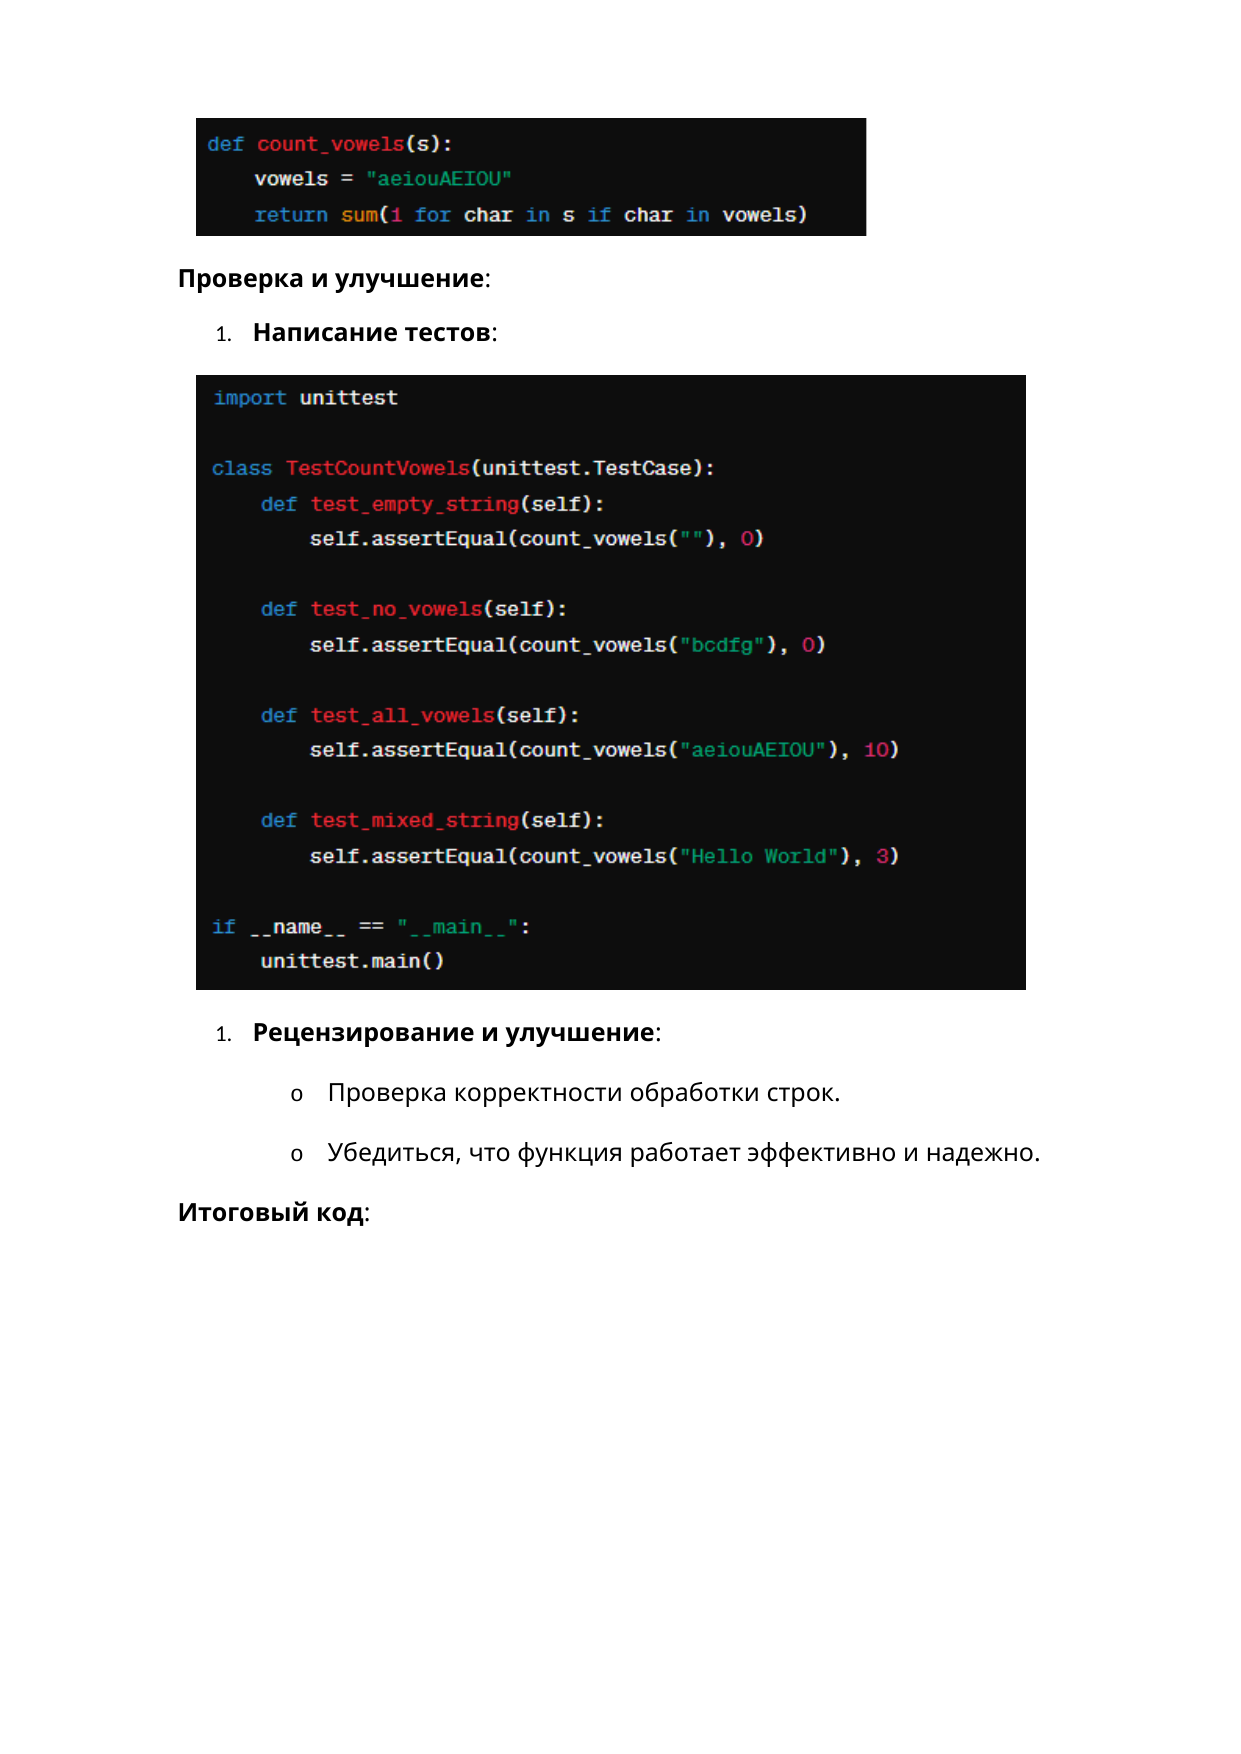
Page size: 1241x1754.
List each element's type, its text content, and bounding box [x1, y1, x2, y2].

list Убедиться, что функция работает эффективно и надежно. [290, 1134, 1152, 1168]
list Написание тестов: [215, 315, 1152, 349]
text Итоговый код: [177, 1194, 1152, 1228]
list Проверка корректности обработки строк. [290, 1074, 1152, 1108]
text Проверка и улучшение: [177, 260, 1152, 294]
list Рецензирование и улучшение: [215, 1014, 1152, 1048]
picture [196, 375, 1026, 990]
picture [196, 118, 867, 236]
